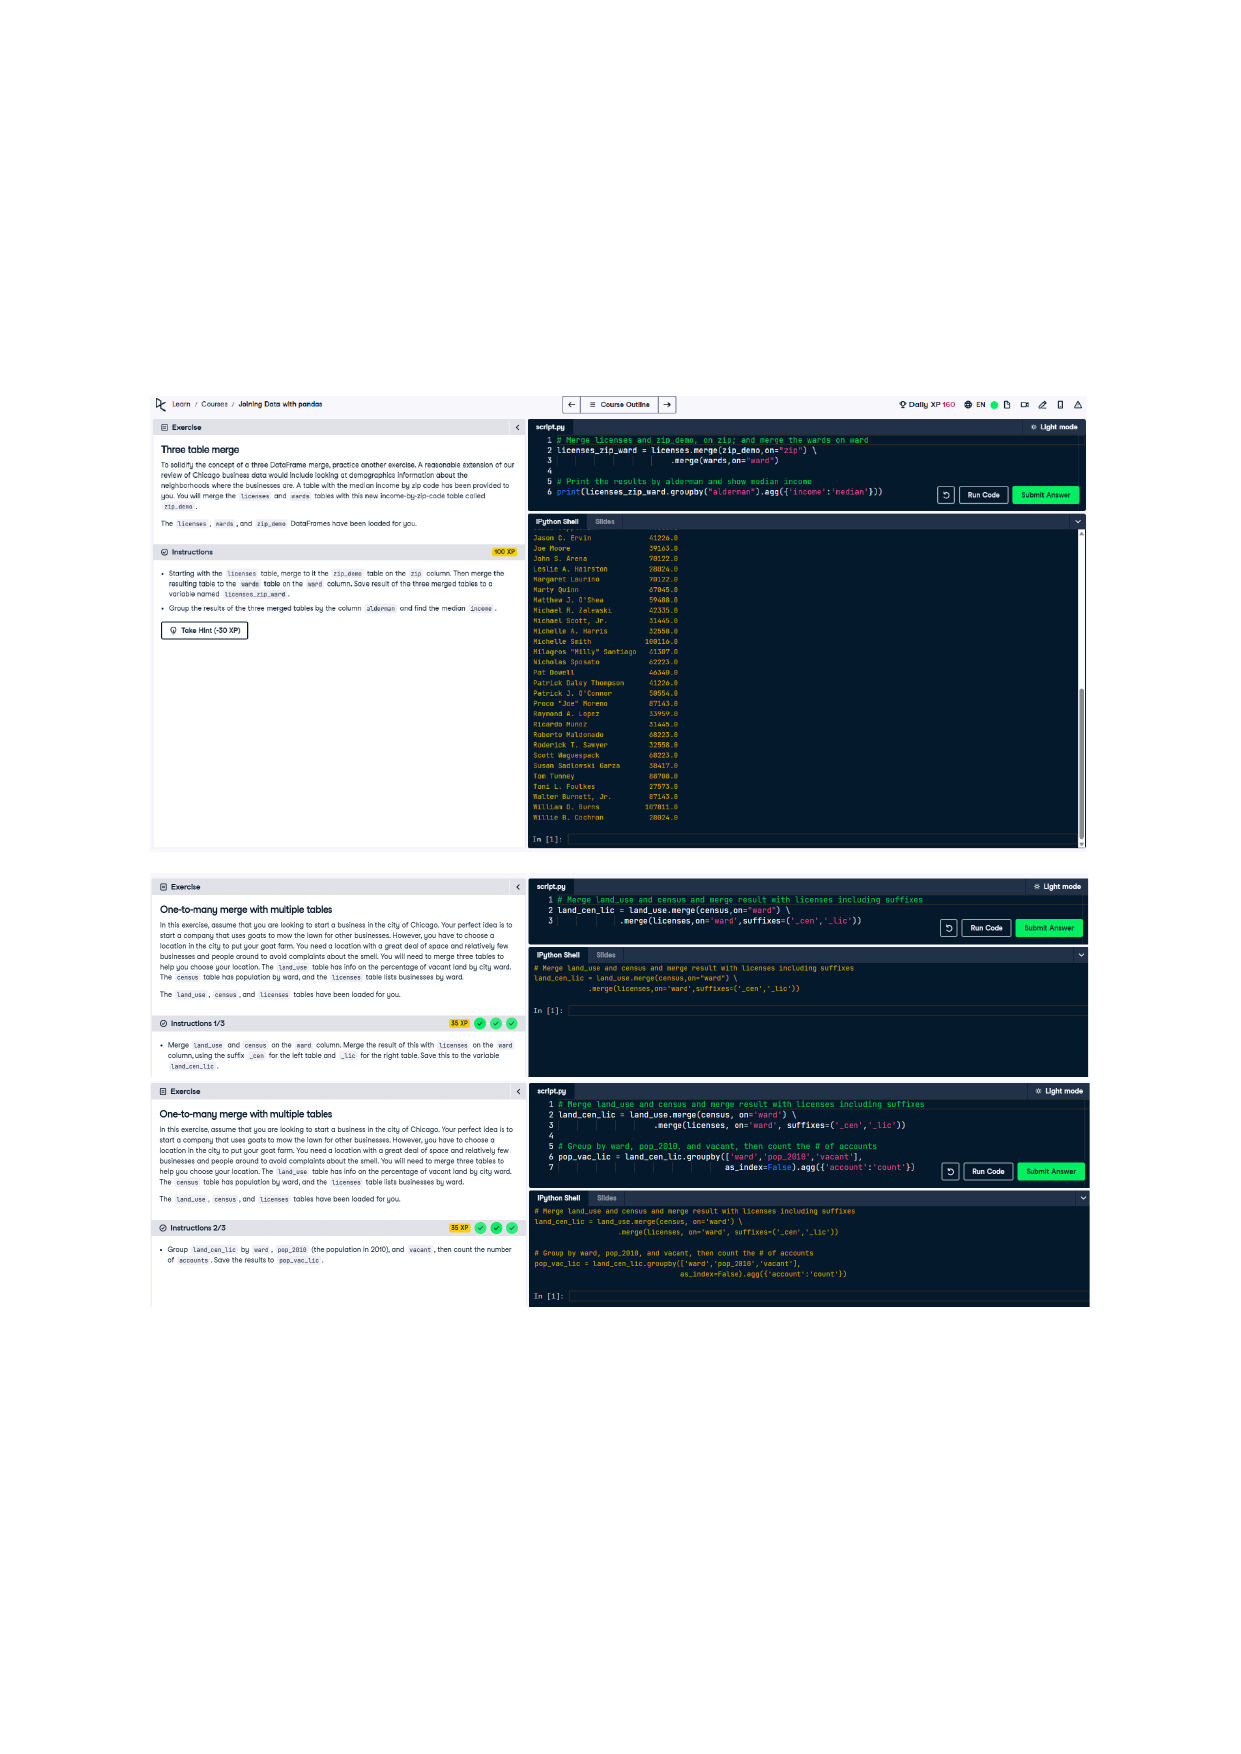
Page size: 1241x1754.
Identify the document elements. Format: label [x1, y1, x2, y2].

picture [150, 1081, 1090, 1307]
picture [150, 873, 1089, 1077]
picture [150, 396, 1087, 852]
